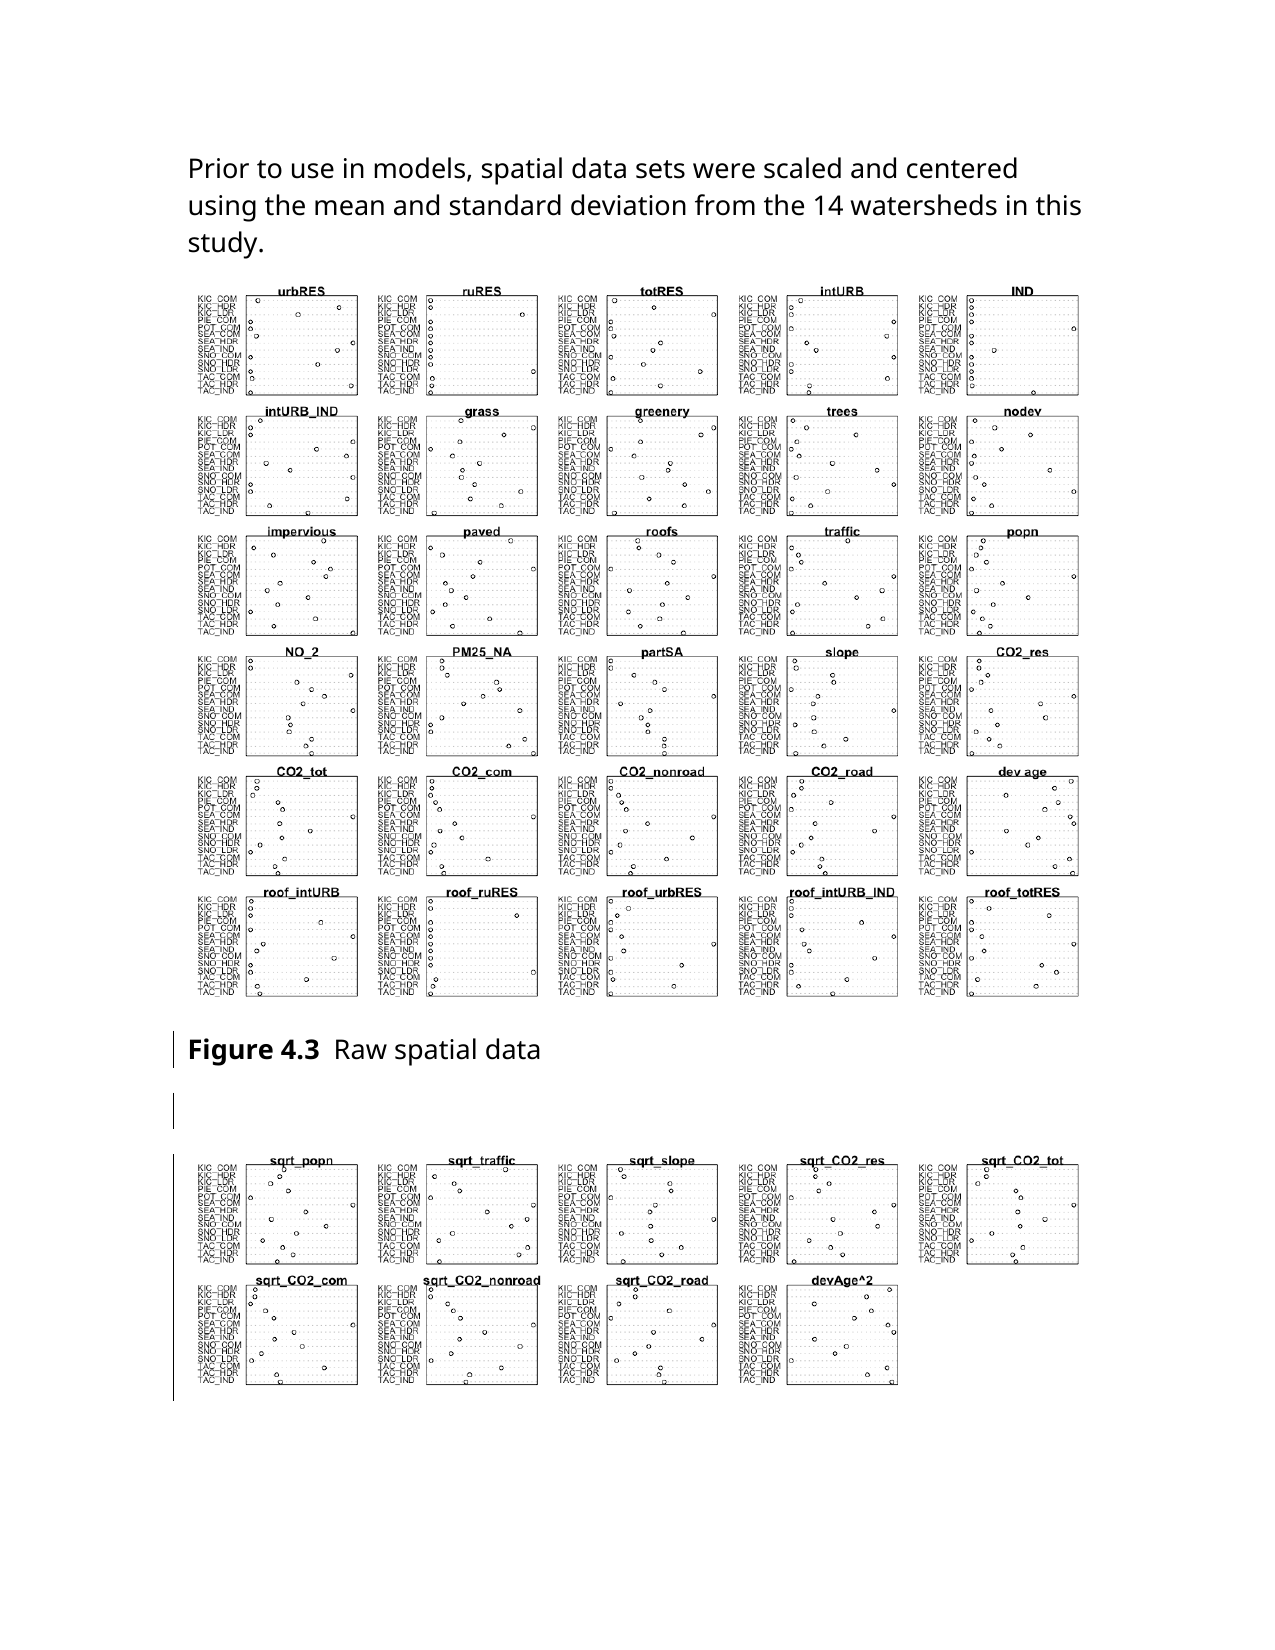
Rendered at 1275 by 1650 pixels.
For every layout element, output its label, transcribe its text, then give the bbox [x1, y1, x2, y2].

text Figure 4.3 Raw spatial data [187, 1031, 1087, 1067]
picture [187, 1154, 1088, 1402]
picture [187, 285, 1088, 1006]
text Prior to use in models, spatial data sets were scaled and centered using the mean and standard deviation from the 14 watersheds in this study. [187, 150, 1087, 261]
